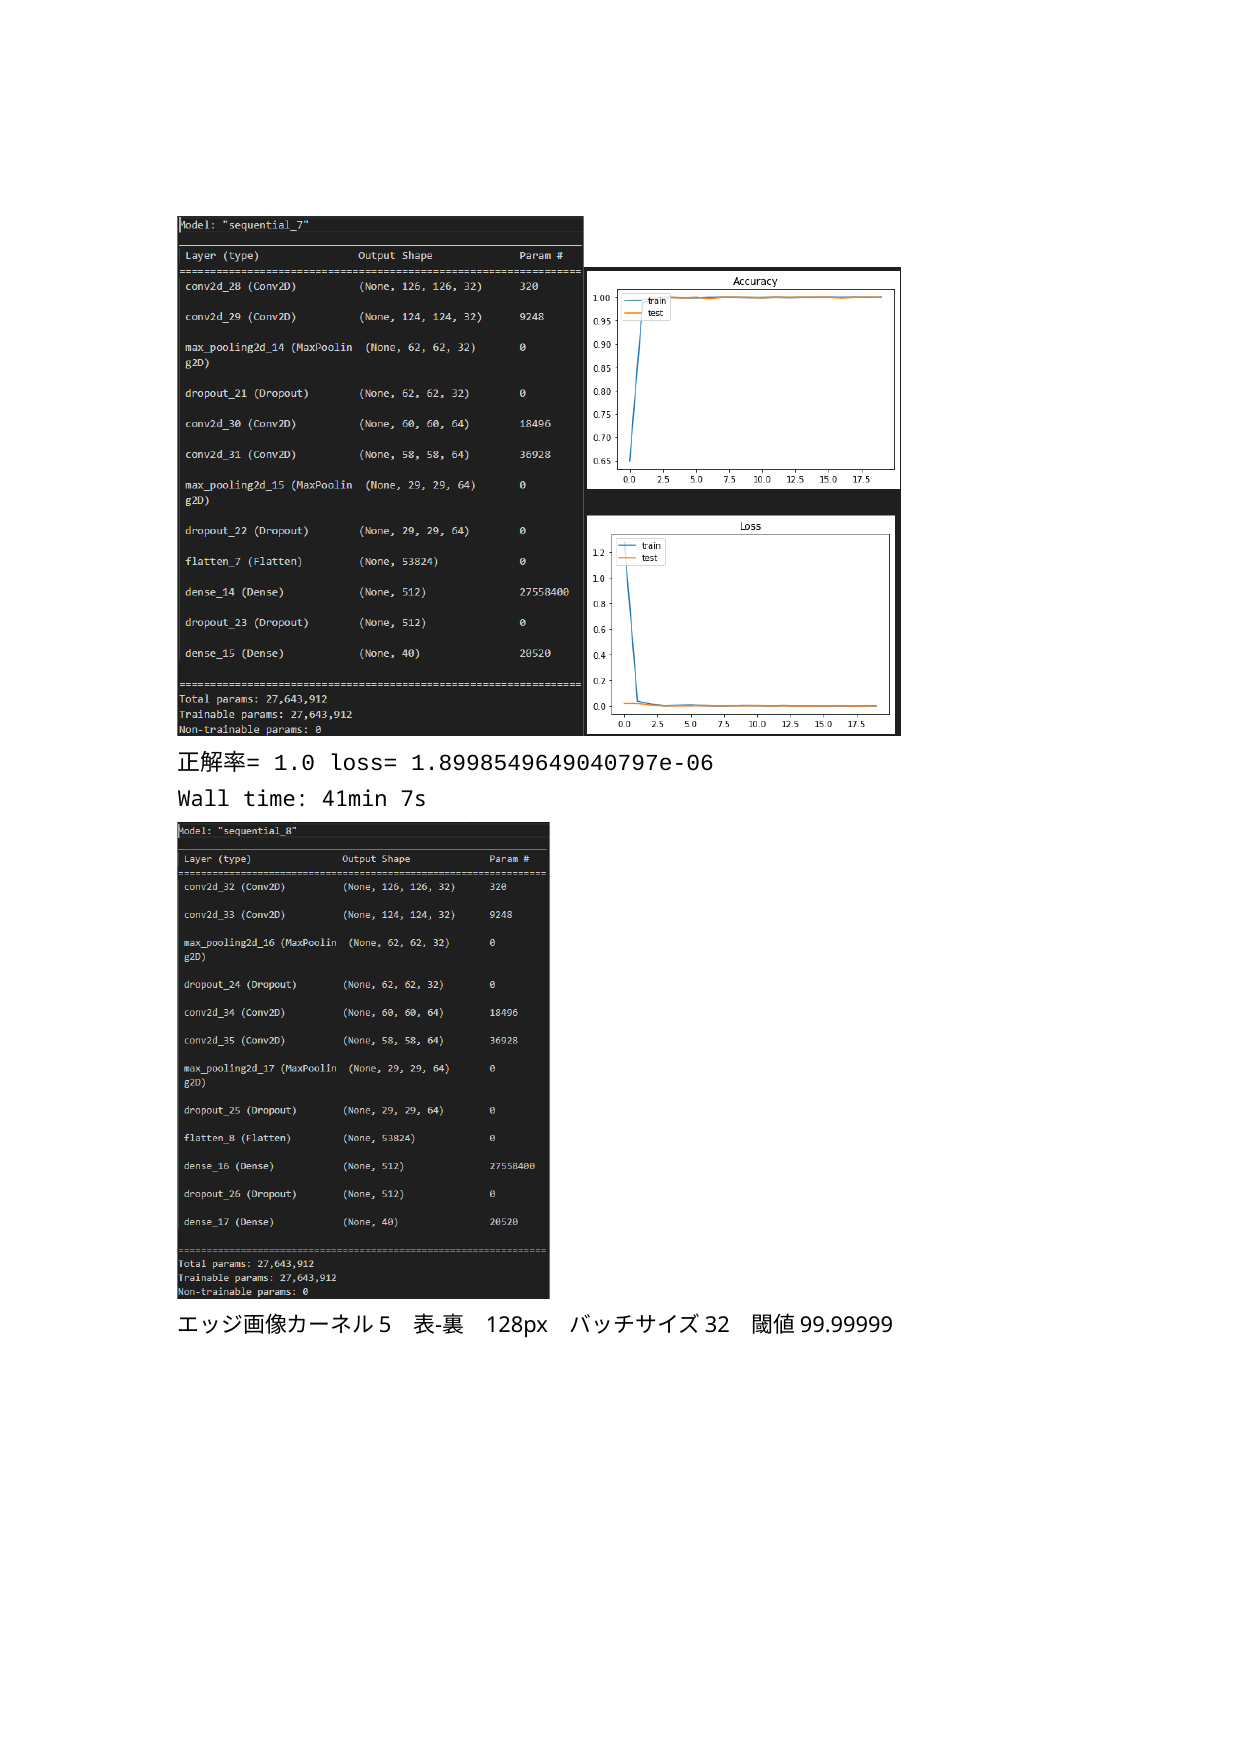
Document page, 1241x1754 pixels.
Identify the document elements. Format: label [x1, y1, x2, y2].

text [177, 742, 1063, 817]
picture [177, 822, 550, 1299]
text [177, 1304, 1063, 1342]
picture [177, 216, 901, 736]
